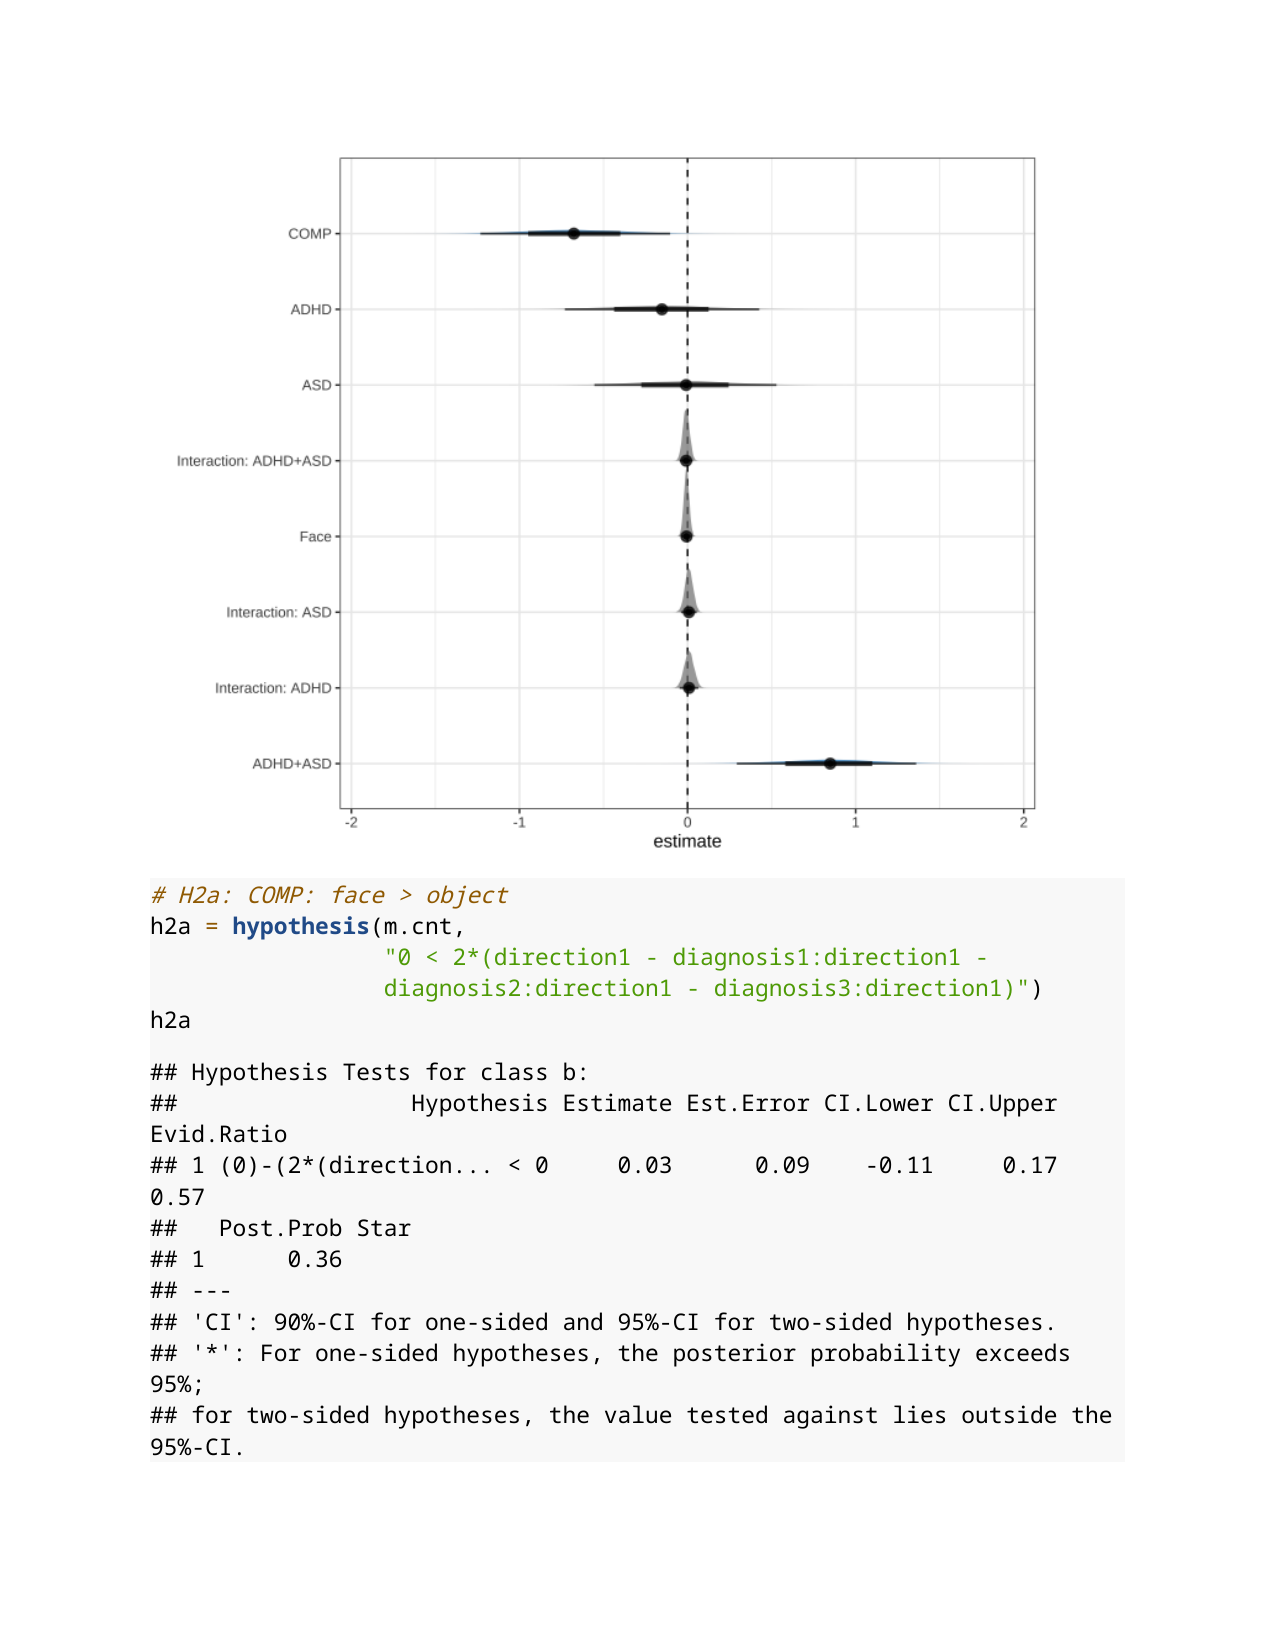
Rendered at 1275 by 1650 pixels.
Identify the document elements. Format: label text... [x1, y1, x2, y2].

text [150, 1056, 1125, 1462]
text # H2a: COMP: face > object h2a = hypothesis(m.cnt, "0 < 2*(direction1 - diagnosis1:direction1 - diagnosis2:direction1 - diagnosis3:direction1)") h2a [150, 878, 1125, 1035]
picture [168, 150, 1044, 860]
